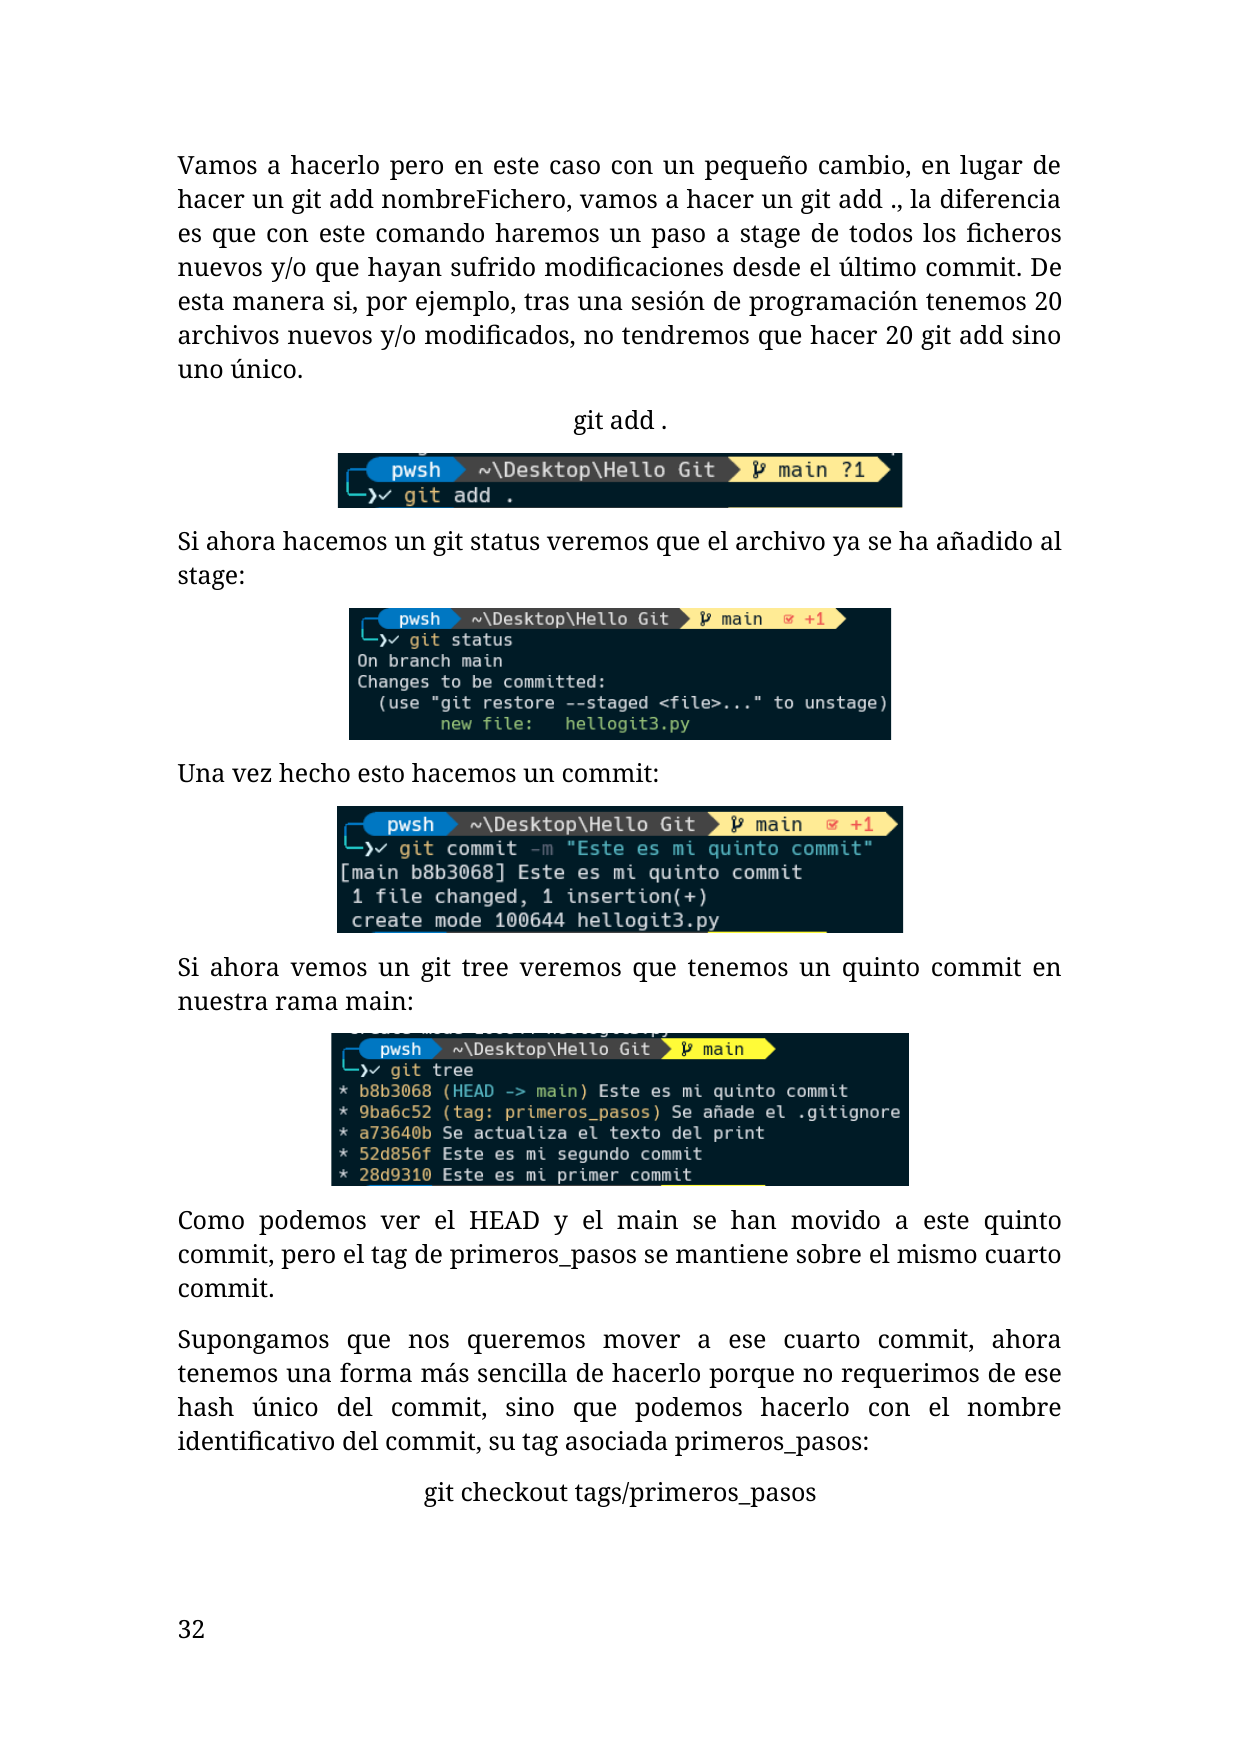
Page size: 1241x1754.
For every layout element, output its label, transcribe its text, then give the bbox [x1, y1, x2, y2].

text git checkout tags/primeros_pasos [177, 1474, 1063, 1508]
text Vamos a hacerlo pero en este caso con un pequeño cambio, en lugar de hacer un git add nombreFichero, vamos a hacer un git add ., la diferencia es que con este comando haremos un paso a stage de todos los ficheros nuevos y/o que hayan sufrido modificaciones desde el último commit. De esta manera si, por ejemplo, tras una sesión de programación tenemos 20 archivos nuevos y/o modificados, no tendremos que hacer 20 git add sino uno único. [177, 148, 1063, 386]
text Supongamos que nos queremos mover a ese cuarto commit, ahora tenemos una forma más sencilla de hacerlo porque no requerimos de ese hash único del commit, sino que podemos hacerlo con el nombre identificativo del commit, su tag asociada primeros_pasos: [177, 1321, 1063, 1457]
picture [337, 453, 903, 508]
text git add . [177, 403, 1063, 437]
text Si ahora vemos un git tree veremos que tenemos un quinto commit en nuestra rama main: [177, 949, 1063, 1017]
picture [349, 608, 892, 740]
picture [331, 1033, 909, 1186]
text Una vez hecho esto hacemos un commit: [177, 756, 1063, 790]
text Si ahora hacemos un git status veremos que el archivo ya se ha añadido al stage: [177, 524, 1063, 592]
picture [337, 806, 904, 933]
text Como podemos ver el HEAD y el main se han movido a este quinto commit, pero el tag de primeros_pasos se mantiene sobre el mismo cuarto commit. [177, 1202, 1063, 1304]
